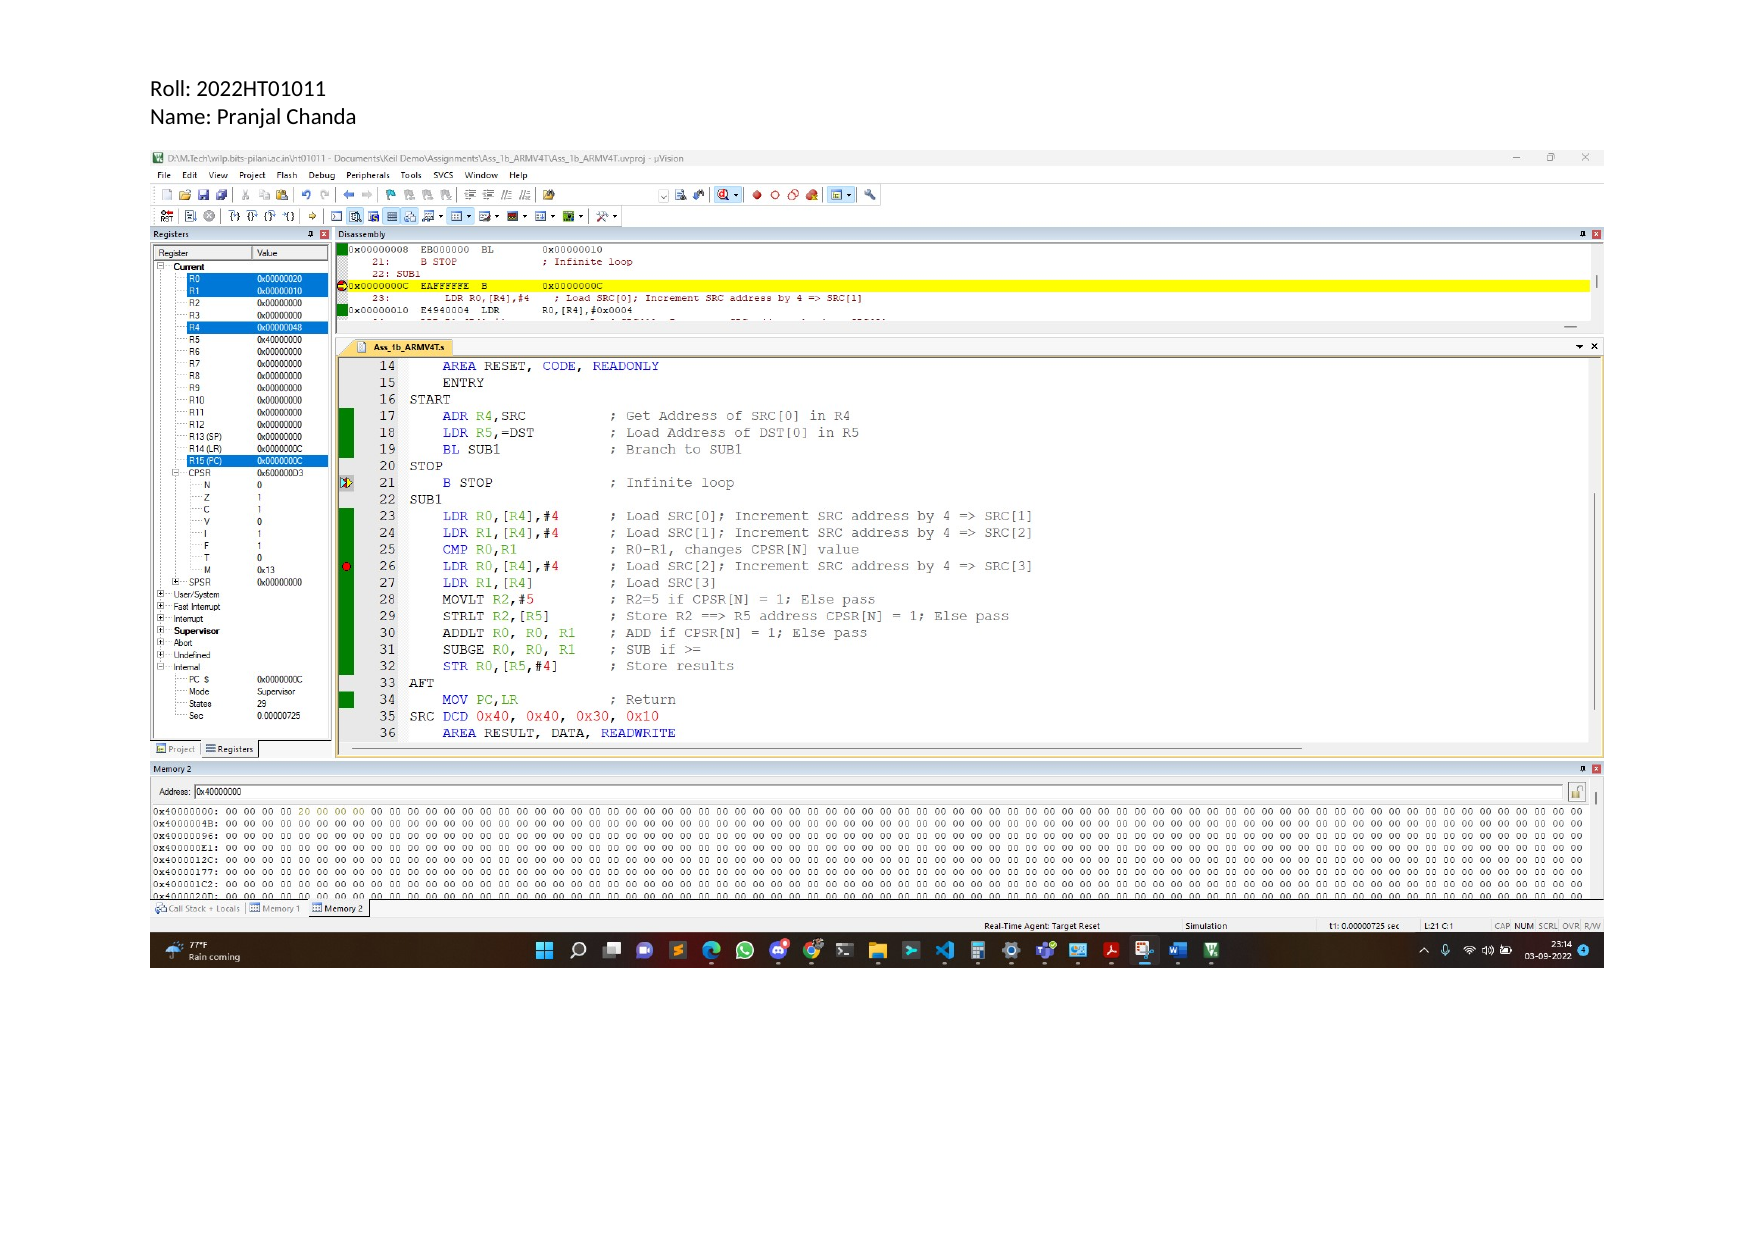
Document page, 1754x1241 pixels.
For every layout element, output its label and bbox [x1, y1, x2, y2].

picture [150, 150, 1604, 968]
